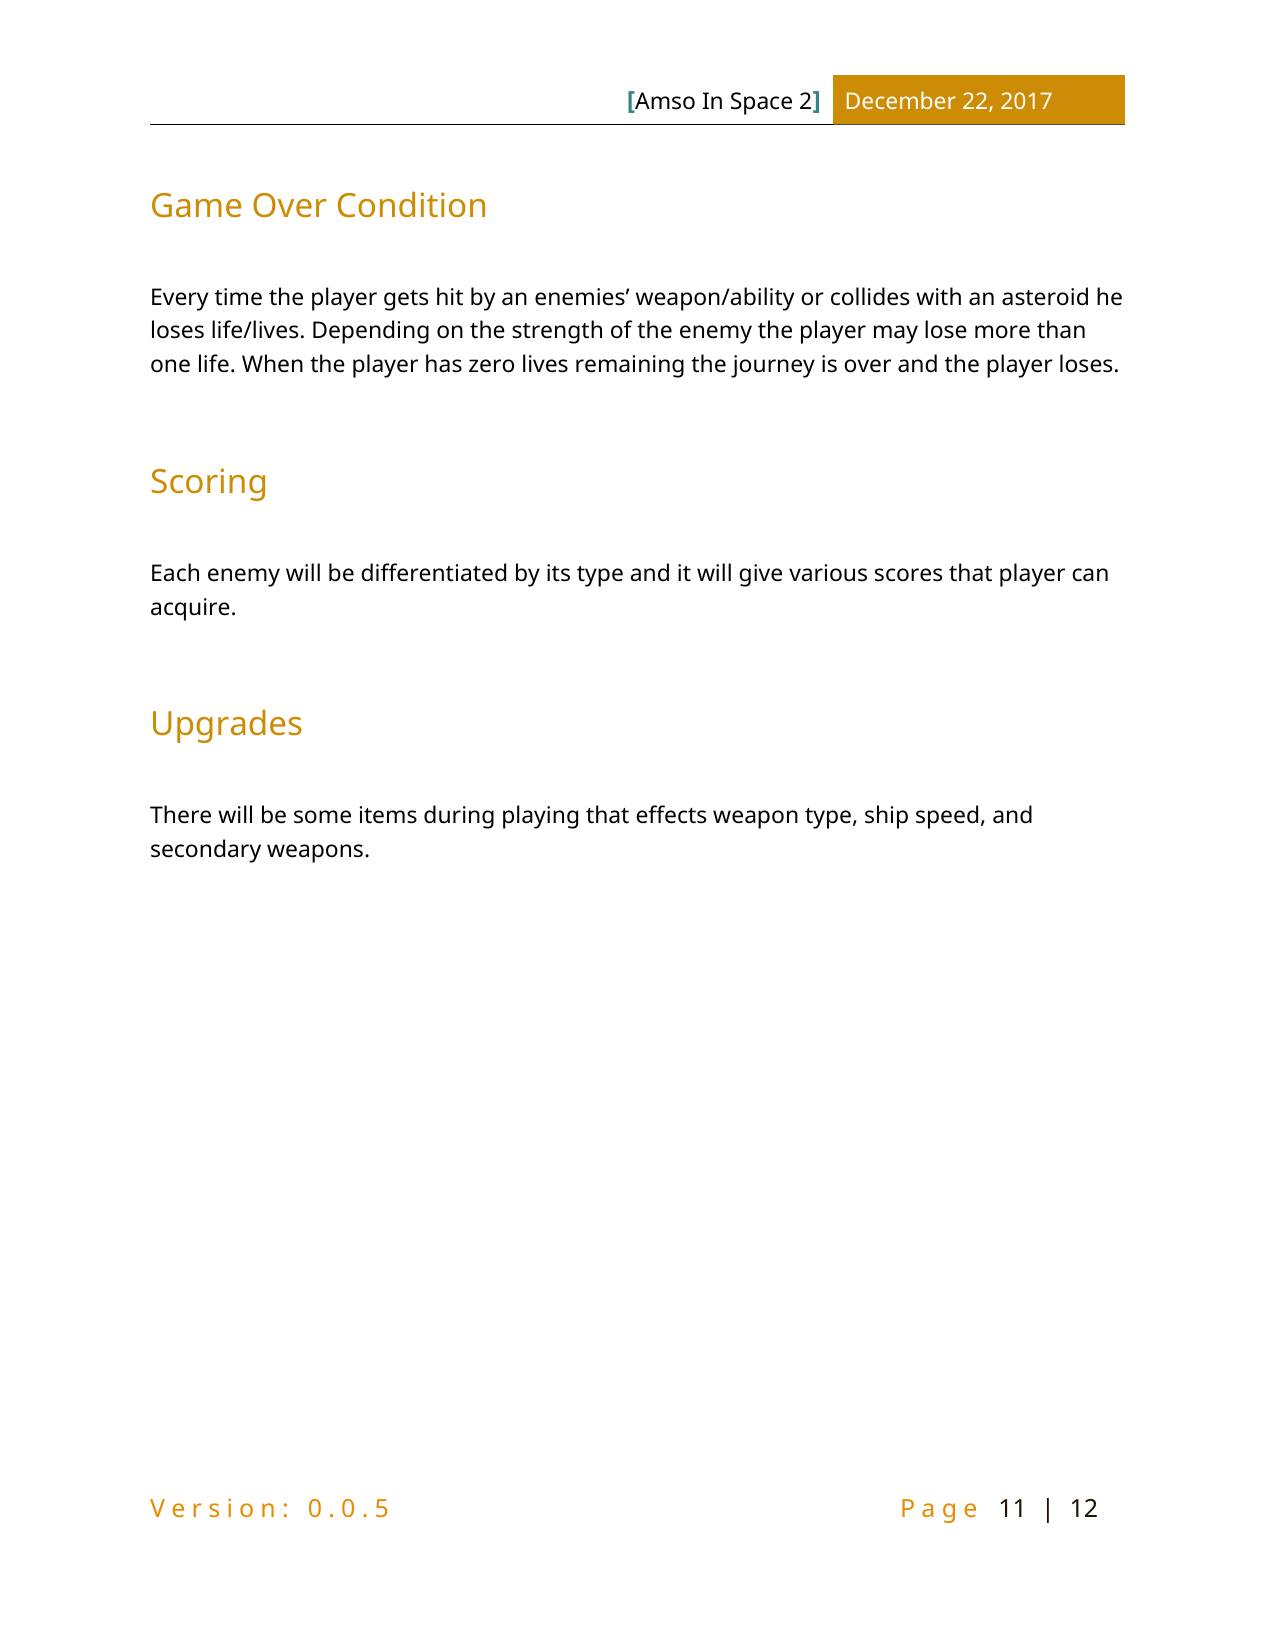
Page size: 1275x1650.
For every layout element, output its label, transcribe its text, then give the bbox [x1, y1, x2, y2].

subtitle Game Over Condition [150, 181, 1125, 227]
text Every time the player gets hit by an enemies’ weapon/ability or collides with an asteroid he loses life/lives. Depending on the strength of the enemy the player may lose more than one life. When the player has zero lives remaining the journey is over and the player loses. [150, 281, 1125, 379]
text Each enemy will be differentiated by its type and it will give various scores that player can acquire. [150, 557, 1125, 622]
subtitle Scoring [150, 457, 1125, 503]
subtitle Upgrades [150, 700, 1125, 745]
text There will be some items during playing that effects weapon type, ship speed, and secondary weapons. [150, 799, 1125, 864]
